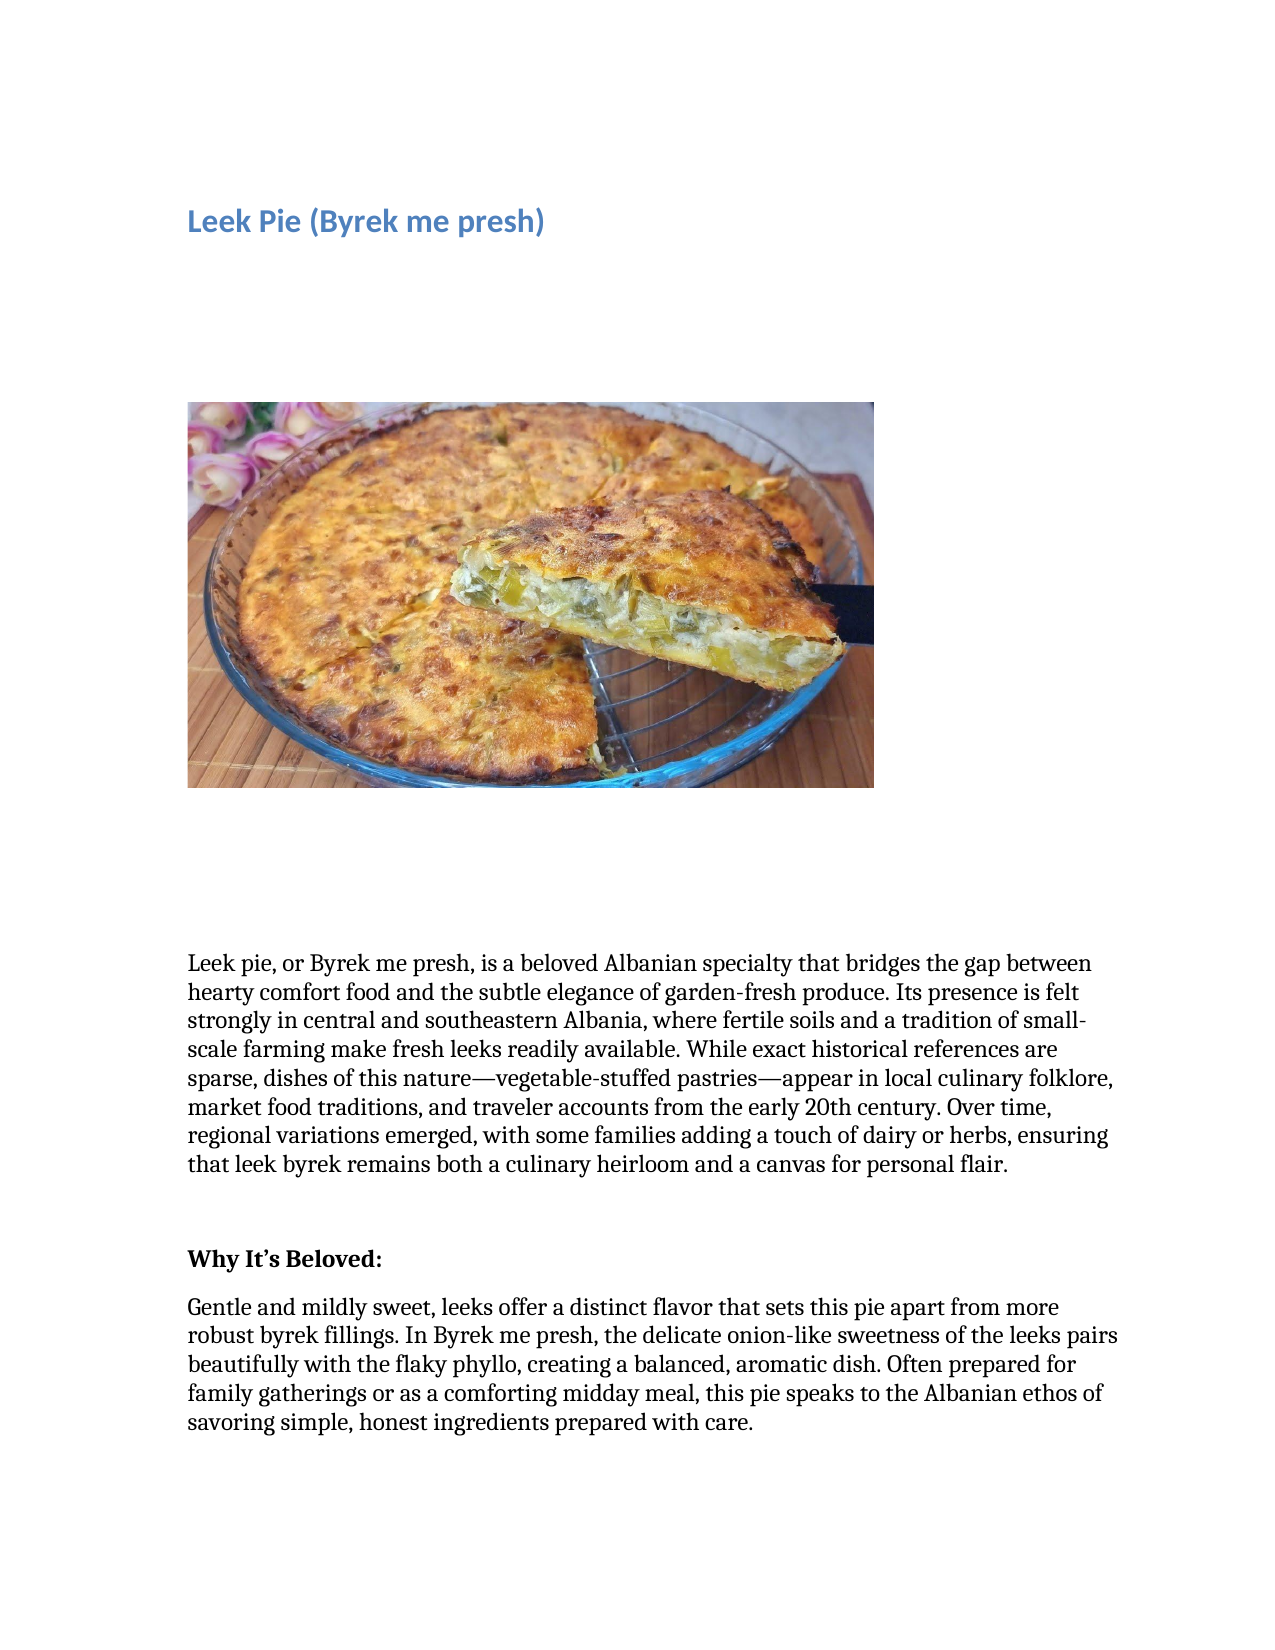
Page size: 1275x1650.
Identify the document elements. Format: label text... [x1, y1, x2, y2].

subtitle Leek Pie (Byrek me presh) [187, 200, 1125, 241]
text Gentle and mildly sweet, leeks offer a distinct flavor that sets this pie apart from more robust byrek fillings. In Byrek me presh, the delicate onion-like sweetness of the leeks pairs beautifully with the flaky phyllo, creating a balanced, aromatic dish. Often prepared for family gatherings or as a comforting midday meal, this pie speaks to the Albanian ethos of savoring simple, honest ingredients prepared with care. [187, 1293, 1125, 1436]
picture [187, 402, 874, 788]
text Why It’s Beloved: [187, 1245, 1125, 1274]
text Leek pie, or Byrek me presh, is a beloved Albanian specialty that bridges the gap between hearty comfort food and the subtle elegance of garden-fresh produce. Its presence is felt strongly in central and southeastern Albania, where fertile soils and a tradition of small-scale farming make fresh leeks readily available. While exact historical references are sparse, dishes of this nature—vegetable-stuffed pastries—appear in local culinary folklore, market food traditions, and traveler accounts from the early 20th century. Over time, regional variations emerged, with some families adding a touch of dairy or herbs, ensuring that leek byrek remains both a culinary heirloom and a canvas for personal flair. [187, 949, 1125, 1179]
